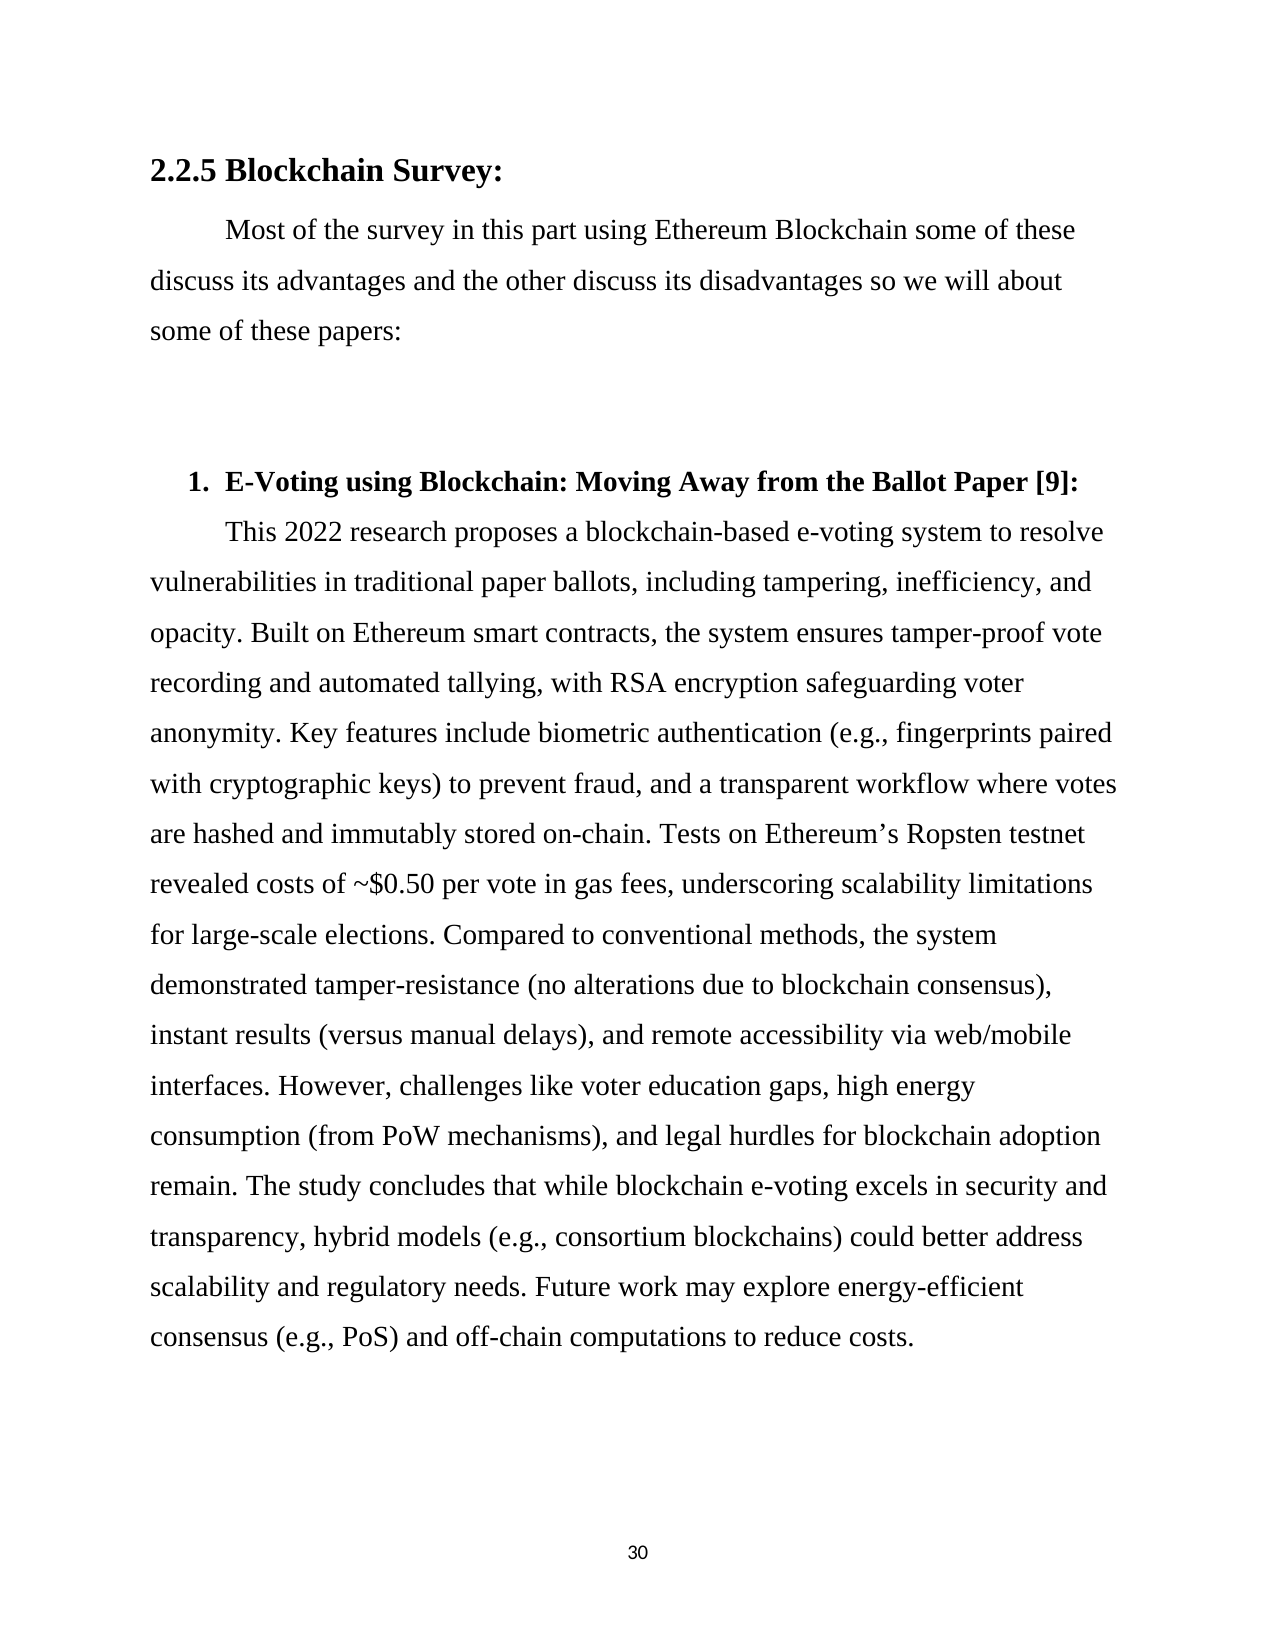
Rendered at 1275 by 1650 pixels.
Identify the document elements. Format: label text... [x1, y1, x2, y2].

list E-Voting using Blockchain: Moving Away from the Ballot Paper [9]: [187, 464, 1125, 497]
text 2.2.5 Blockchain Survey: [150, 150, 1125, 188]
text Most of the survey in this part using Ethereum Blockchain some of these discuss its advantages and the other discuss its disadvantages so we will about some of these papers: [150, 212, 1125, 347]
text This 2022 research proposes a blockchain-based e-voting system to resolve vulnerabilities in traditional paper ballots, including tampering, inefficiency, and opacity. Built on Ethereum smart contracts, the system ensures tamper-proof vote recording and automated tallying, with RSA encryption safeguarding voter anonymity. Key features include biometric authentication (e.g., fingerprints paired with cryptographic keys) to prevent fraud, and a transparent workflow where votes are hashed and immutably stored on-chain. Tests on Ethereum’s Ropsten testnet revealed costs of ~$0.50 per vote in gas fees, underscoring scalability limitations for large-scale elections. Compared to conventional methods, the system demonstrated tamper-resistance (no alterations due to blockchain consensus), instant results (versus manual delays), and remote accessibility via web/mobile interfaces. However, challenges like voter education gaps, high energy consumption (from PoW mechanisms), and legal hurdles for blockchain adoption remain. The study concludes that while blockchain e-voting excels in security and transparency, hybrid models (e.g., consortium blockchains) could better address scalability and regulatory needs. Future work may explore energy-efficient consensus (e.g., PoS) and off-chain computations to reduce costs. [150, 514, 1125, 1353]
